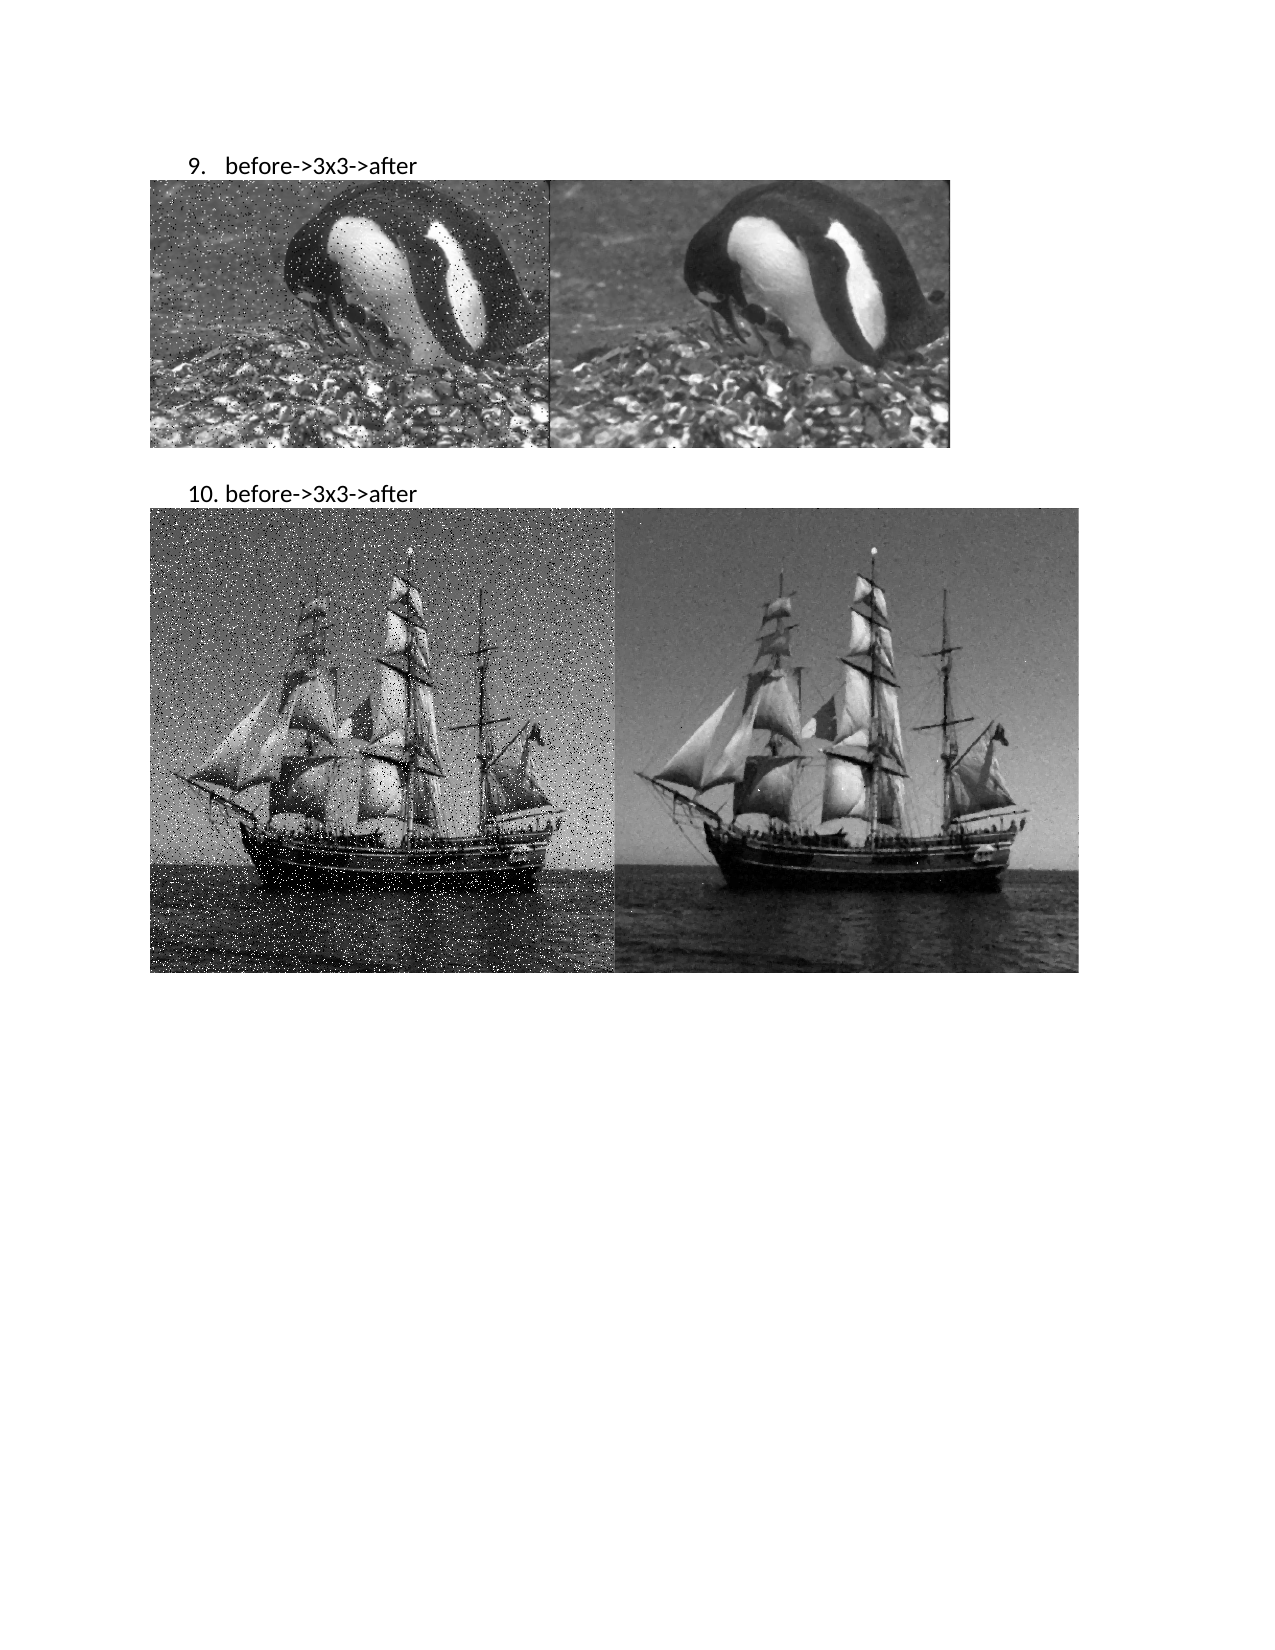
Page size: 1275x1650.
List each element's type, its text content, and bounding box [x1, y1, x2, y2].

picture [150, 180, 951, 448]
list before->3x3->after [187, 478, 1125, 508]
picture [150, 508, 1079, 973]
list before->3x3->after [187, 150, 1125, 181]
